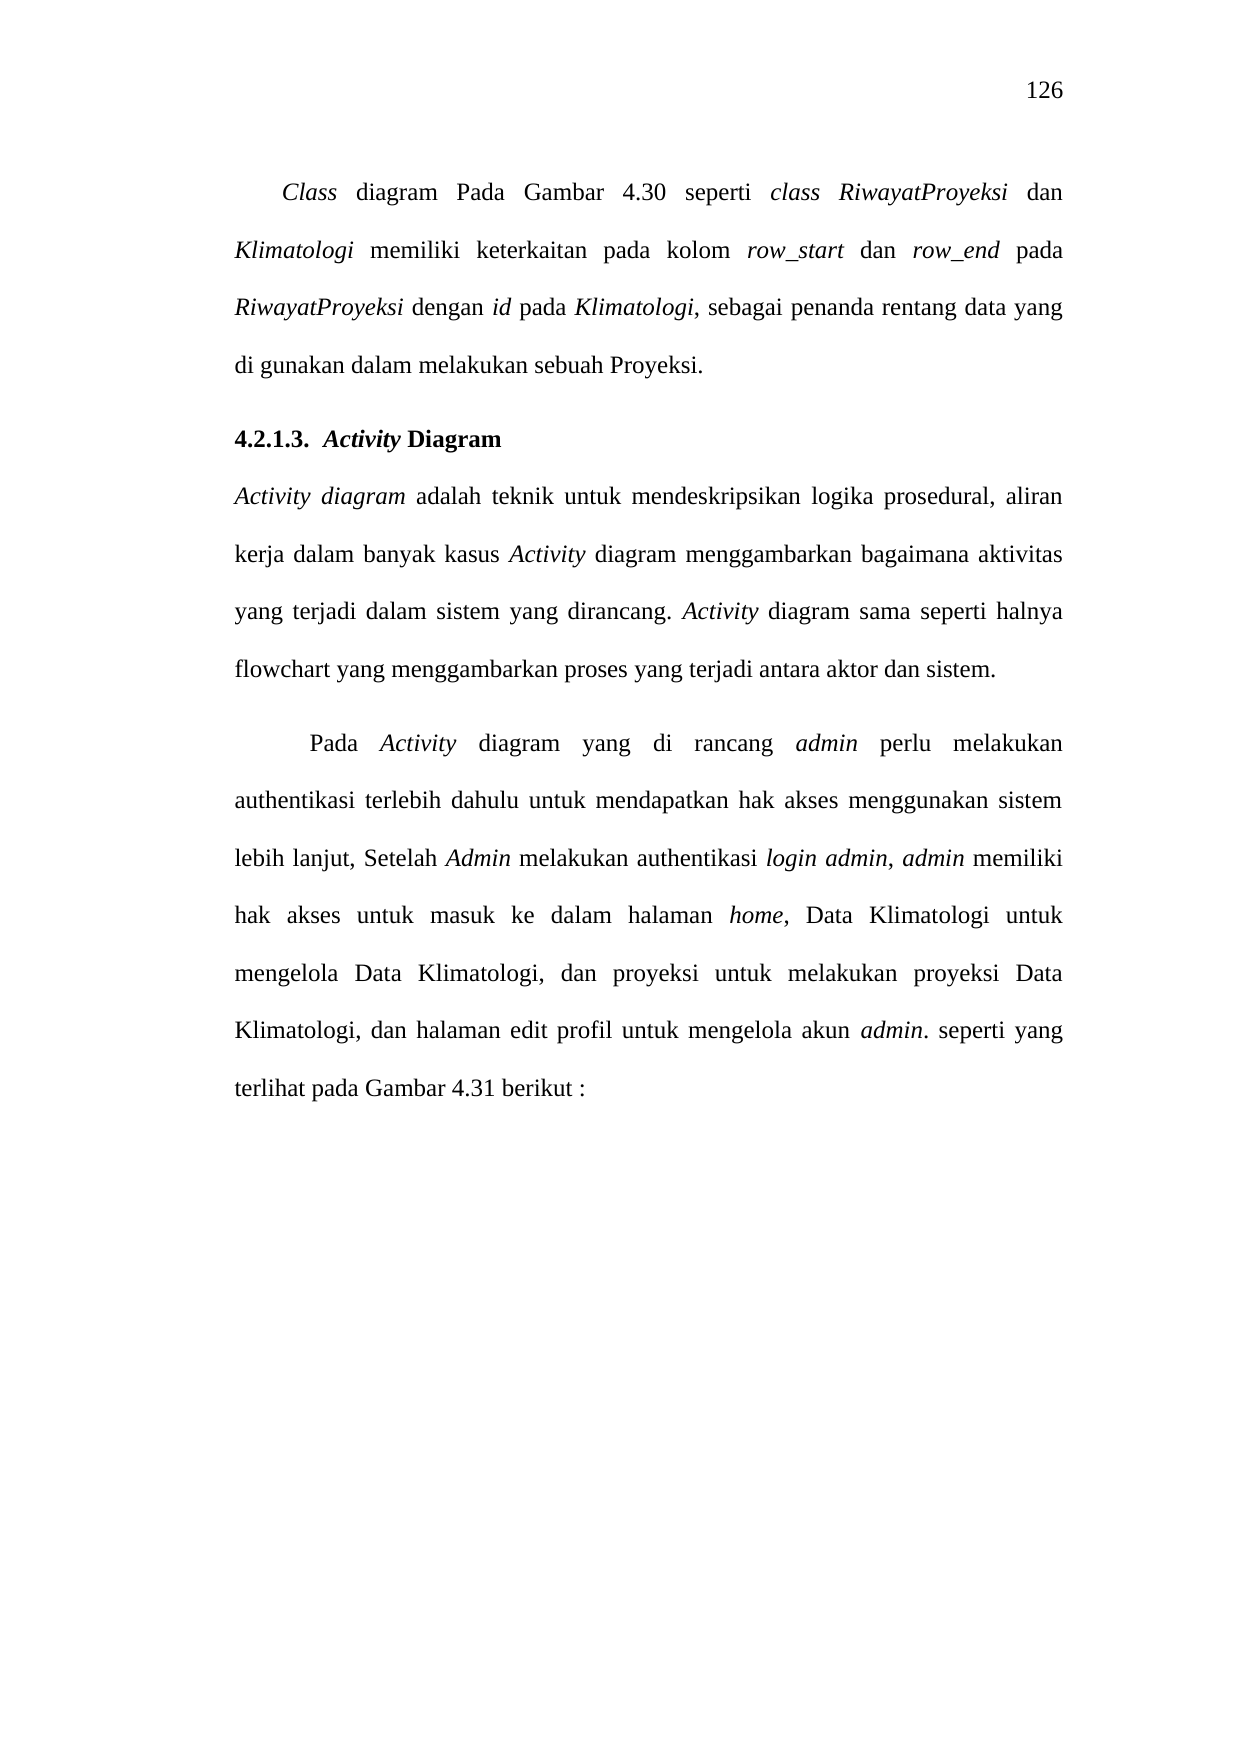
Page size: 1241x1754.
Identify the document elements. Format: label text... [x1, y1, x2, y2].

text Activity diagram adalah teknik untuk mendeskripsikan logika prosedural, aliran kerja dalam banyak kasus Activity diagram menggambarkan bagaimana aktivitas yang terjadi dalam sistem yang dirancang. Activity diagram sama seperti halnya flowchart yang menggambarkan proses yang terjadi antara aktor dan sistem. [234, 481, 1063, 683]
subtitle Activity Diagram [234, 424, 1063, 453]
